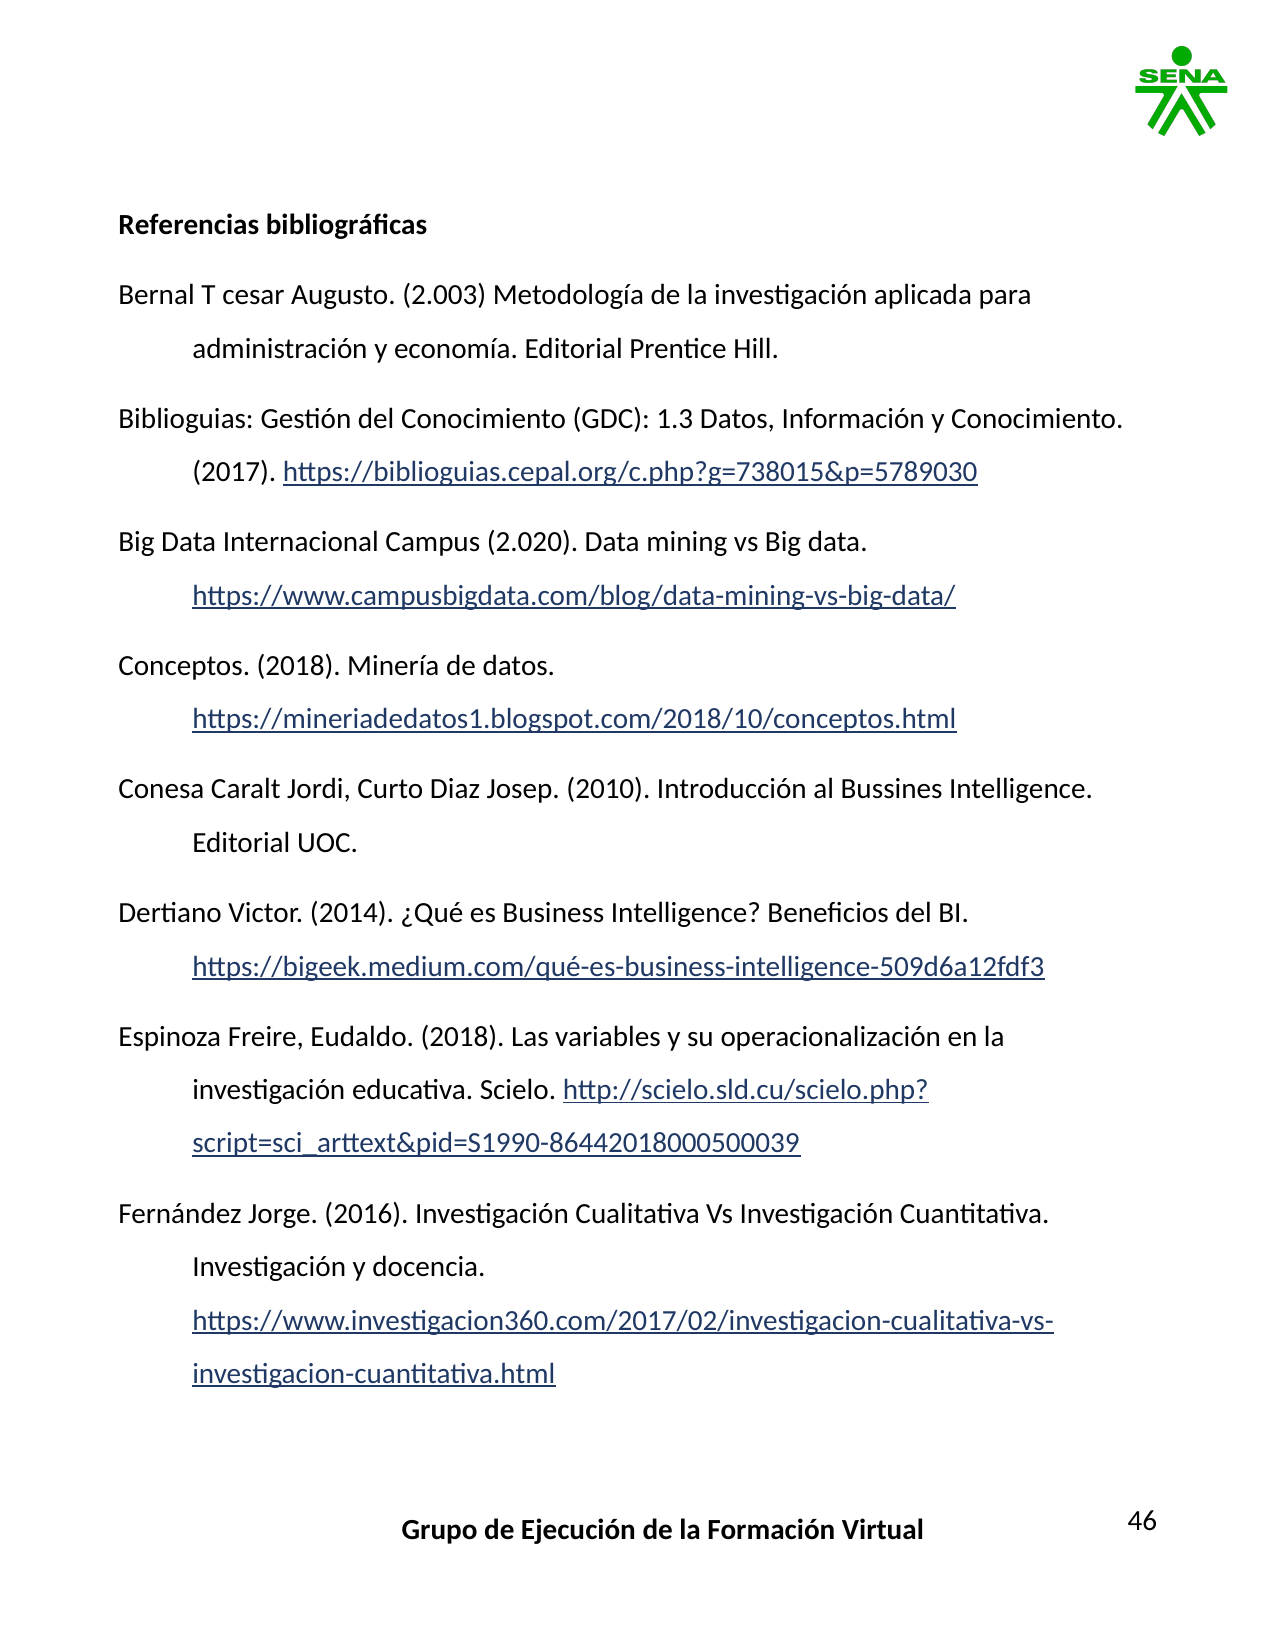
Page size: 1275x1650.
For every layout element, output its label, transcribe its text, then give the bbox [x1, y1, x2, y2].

text Biblioguias: Gestión del Conocimiento (GDC): 1.3 Datos, Información y Conocimiento. (2017). https://biblioguias.cepal.org/c.php?g=738015&p=5789030 [118, 400, 1157, 489]
text Conceptos. (2018). Minería de datos. https://mineriadedatos1.blogspot.com/2018/10/conceptos.html [118, 647, 1157, 736]
text Conesa Caralt Jordi, Curto Diaz Josep. (2010). Introducción al Bussines Intelligence. Editorial UOC. [118, 771, 1157, 860]
text Fernández Jorge. (2016). Investigación Cualitativa Vs Investigación Cuantitativa. Investigación y docencia. https://www.investigacion360.com/2017/02/investigacion-cualitativa-vs-investigacion-cuantitativa.html [118, 1195, 1157, 1391]
text Espinoza Freire, Eudaldo. (2018). Las variables y su operacionalización en la investigación educativa. Scielo. http://scielo.sld.cu/scielo.php?script=sci_arttext&pid=S1990-86442018000500039 [118, 1018, 1157, 1160]
text Referencias bibliográficas [118, 206, 1157, 242]
text Bernal T cesar Augusto. (2.003) Metodología de la investigación aplicada para administración y economía. Editorial Prentice Hill. [118, 276, 1157, 366]
text Big Data Internacional Campus (2.020). Data mining vs Big data. https://www.campusbigdata.com/blog/data-mining-vs-big-data/ [118, 523, 1157, 613]
text Dertiano Victor. (2014). ¿Qué es Business Intelligence? Beneficios del BI. https://bigeek.medium.com/qué-es-business-intelligence-509d6a12fdf3 [118, 894, 1157, 983]
picture [1135, 46, 1228, 136]
